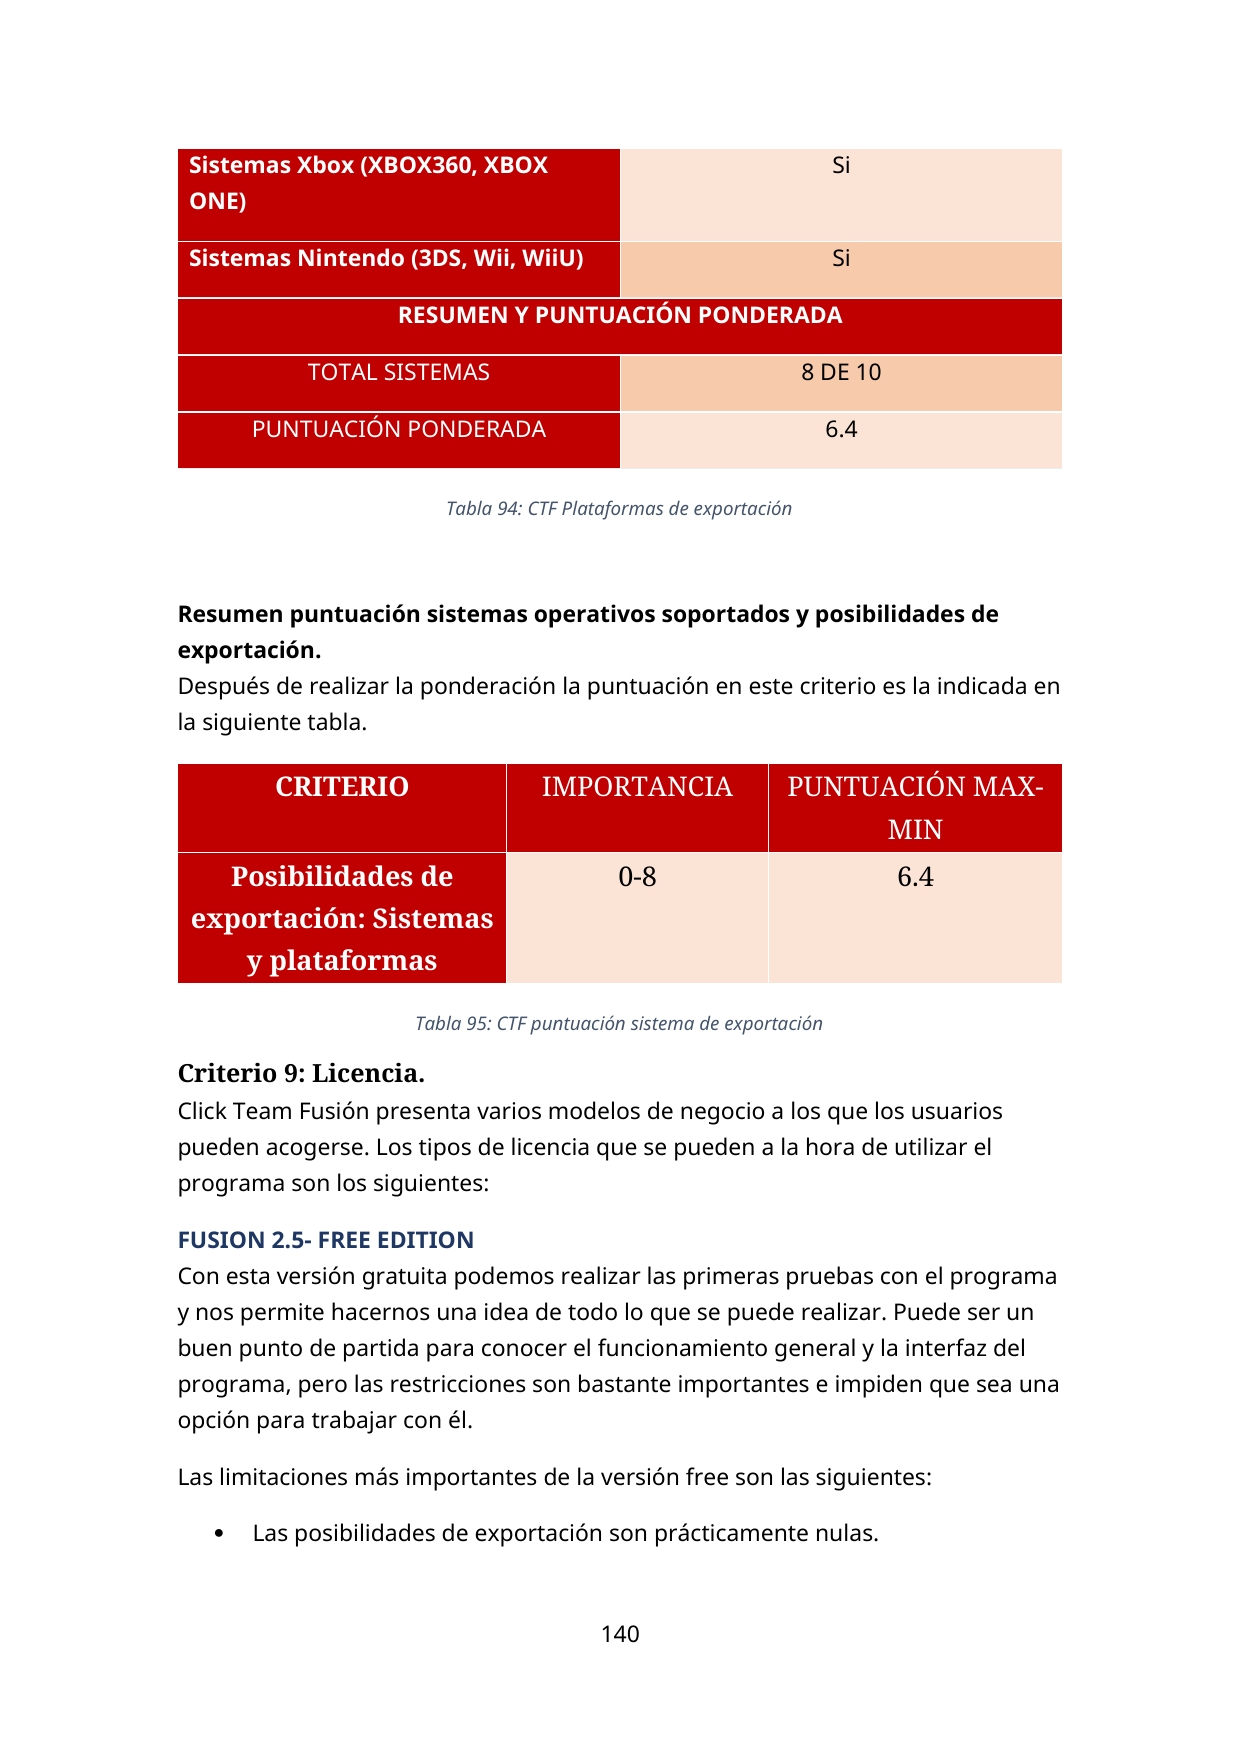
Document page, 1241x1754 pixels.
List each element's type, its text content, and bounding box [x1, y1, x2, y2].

text Las limitaciones más importantes de la versión free son las siguientes: [177, 1460, 1063, 1492]
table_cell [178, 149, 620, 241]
list Las posibilidades de exportación son prácticamente nulas. [215, 1517, 1063, 1584]
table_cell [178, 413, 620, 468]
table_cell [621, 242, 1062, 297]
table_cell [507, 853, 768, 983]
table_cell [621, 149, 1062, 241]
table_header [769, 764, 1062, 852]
subtitle Criterio 9: Licencia. [177, 1056, 1063, 1090]
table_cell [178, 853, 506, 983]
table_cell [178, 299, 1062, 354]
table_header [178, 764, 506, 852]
text FUSION 2.5- FREE EDITION Con esta versión gratuita podemos realizar las primeras pruebas con el programa y nos permite hacernos una idea de todo lo que se puede realizar. Puede ser un buen punto de partida para conocer el funcionamiento general y la interfaz del programa, pero las restricciones son bastante importantes e impiden que sea una opción para trabajar con él. [177, 1224, 1063, 1435]
text Después de realizar la ponderación la puntuación en este criterio es la indicada en la siguiente tabla. [177, 670, 1063, 737]
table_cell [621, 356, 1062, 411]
text Click Team Fusión presenta varios modelos de negocio a los que los usuarios pueden acogerse. Los tipos de licencia que se pueden a la hora de utilizar el programa son los siguientes: [177, 1095, 1063, 1198]
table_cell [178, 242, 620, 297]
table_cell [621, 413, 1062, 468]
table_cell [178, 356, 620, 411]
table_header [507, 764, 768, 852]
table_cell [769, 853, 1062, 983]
subtitle Resumen puntuación sistemas operativos soportados y posibilidades de exportación. [177, 598, 1063, 665]
